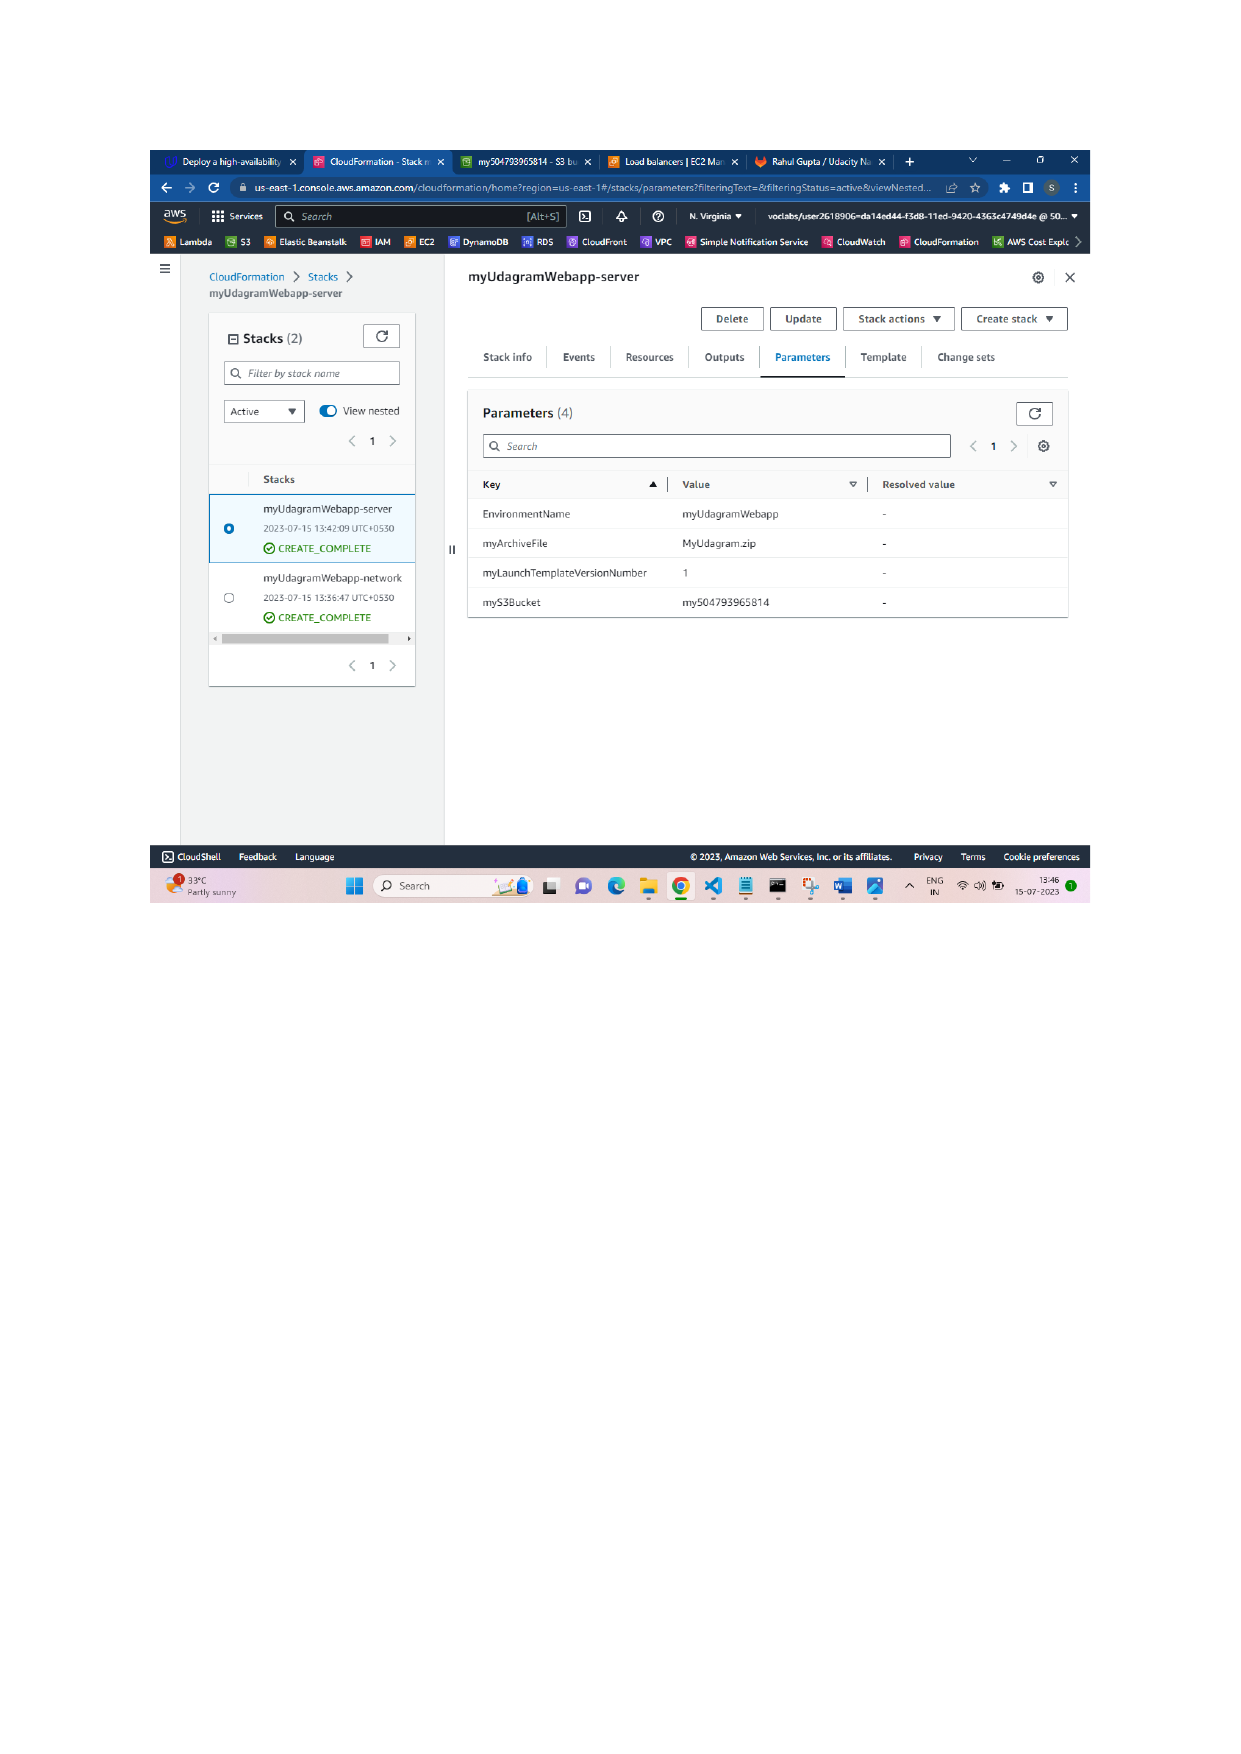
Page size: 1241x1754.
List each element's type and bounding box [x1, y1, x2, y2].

picture [150, 150, 1091, 903]
